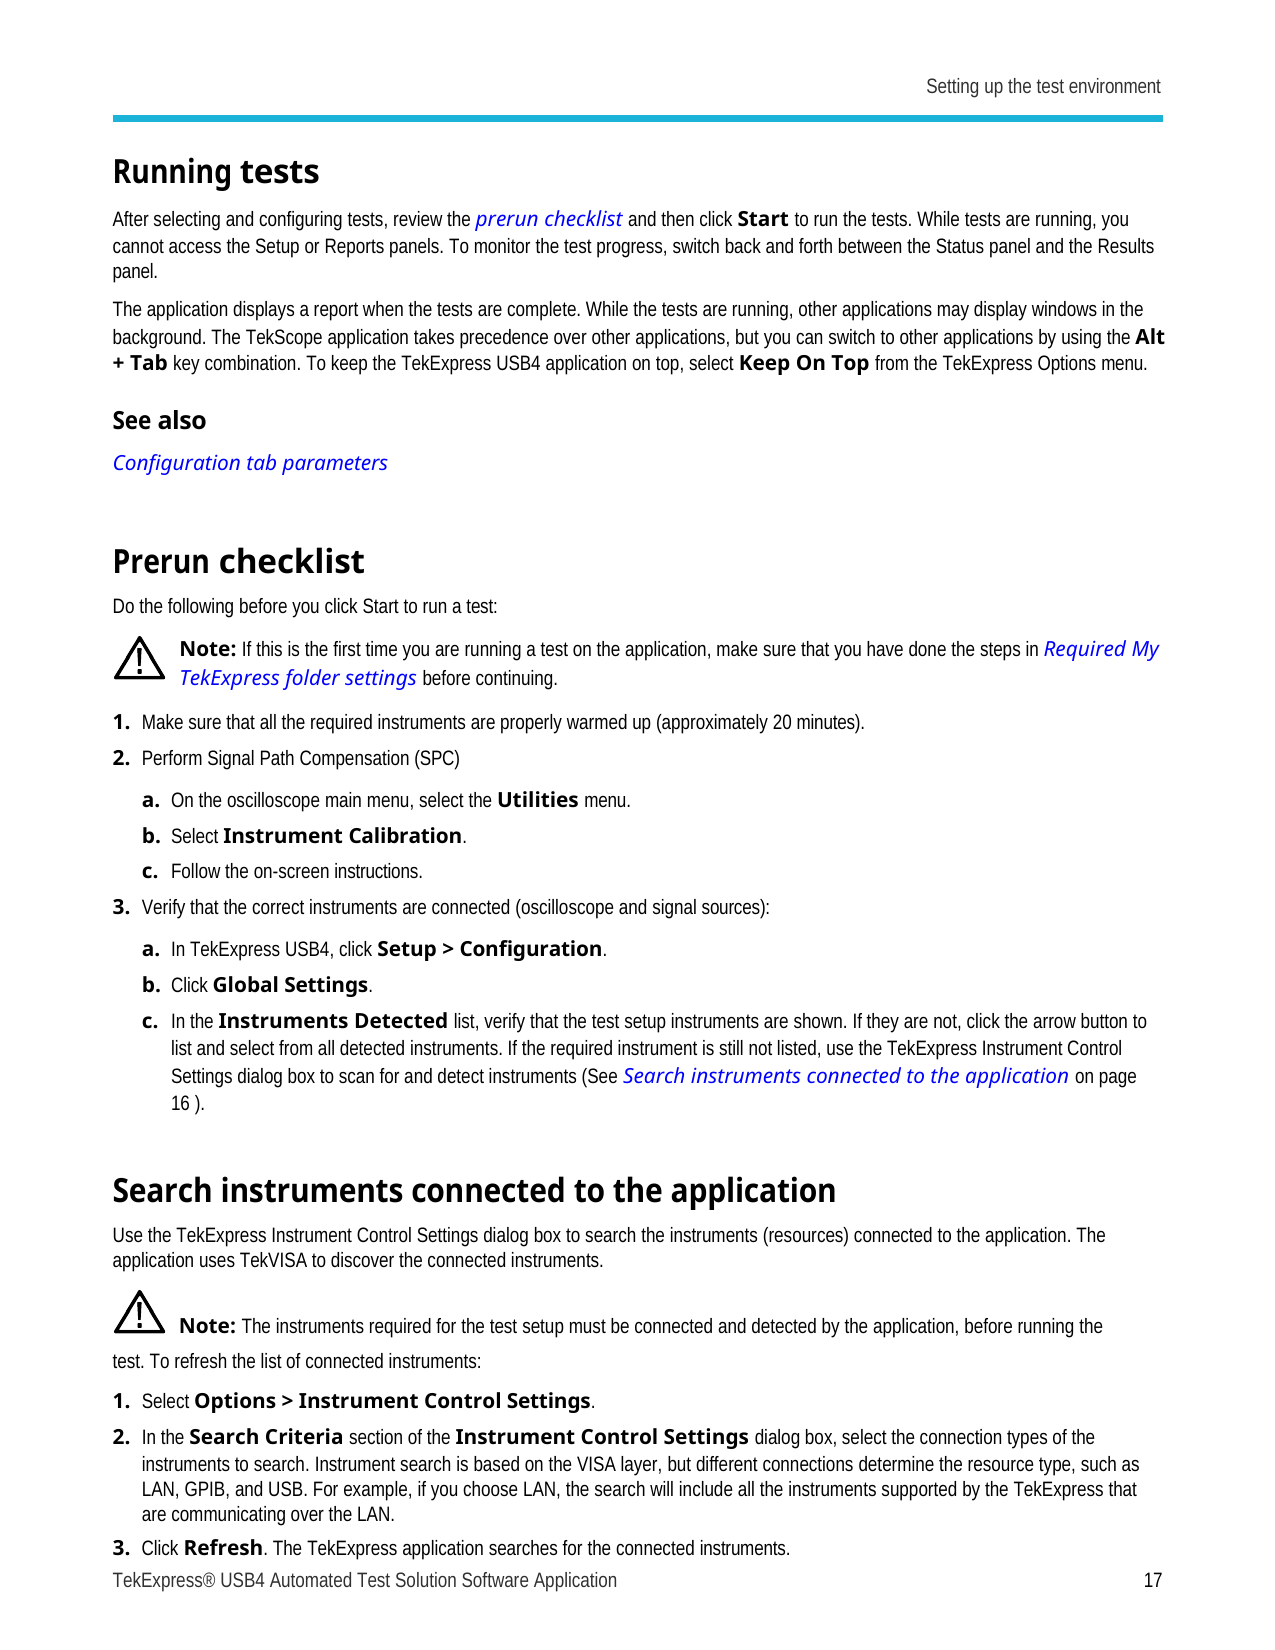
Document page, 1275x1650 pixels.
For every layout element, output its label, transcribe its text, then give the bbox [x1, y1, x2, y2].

picture [113, 635, 166, 680]
list Click Global Settings. [142, 970, 1200, 999]
list Make sure that all the required instruments are properly warmed up (approximately 20 minutes). [112, 707, 1200, 736]
list Follow the on-screen instructions. [142, 857, 1200, 885]
subtitle Search instruments connected to the application [112, 1166, 1200, 1212]
subtitle Running tests [112, 148, 1200, 193]
picture [113, 1289, 166, 1334]
list On the oscilloscope main menu, select the Utilities menu. [142, 785, 1200, 813]
text Note: The instruments required for the test setup must be connected and detected by the application, before running the test. To refresh the list of connected instruments: [112, 1289, 1139, 1373]
list Select Instrument Calibration. [142, 821, 1200, 849]
text After selecting and configuring tests, review the prerun checklist and then click Start to run the tests. While tests are running, you cannot access the Setup or Reports panels. To monitor the test progress, switch back and forth between the Status panel and the Results panel. [112, 204, 1160, 283]
list In the Search Criteria section of the Instrument Control Settings dialog box, select the connection types of the instruments to search. Instrument search is based on the VISA layer, but different connections determine the resource type, such as LAN, GPIB, and USB. For example, if you choose LAN, the search will include all the instruments supported by the TekExpress that are communicating over the LAN. [112, 1422, 1157, 1526]
text Do the following before you click Start to run a test: [112, 594, 1200, 618]
text The application displays a report when the tests are complete. While the tests are running, other applications may display windows in the background. The TekScope application takes precedence over other applications, but you can switch to other applications by using the Alt [112, 297, 1200, 350]
subtitle See also [112, 403, 1200, 437]
text Configuration tab parameters [112, 448, 1200, 476]
list In TekExpress USB4, click Setup > Configuration. [142, 934, 1200, 963]
text Note: If this is the first time you are running a test on the application, make sure that you have done the steps in Required My TekExpress folder settings before continuing. [179, 634, 1200, 692]
text + Tab key combination. To keep the TekExpress USB4 application on top, select Keep On Top from the TekExpress Options menu. [112, 352, 1200, 376]
list Perform Signal Path Compensation (SPC) [112, 743, 1200, 772]
subtitle Prerun checklist [112, 538, 1200, 583]
list Click Refresh. The TekExpress application searches for the connected instruments. [112, 1533, 1200, 1561]
list In the Instruments Detected list, verify that the test setup instruments are shown. If they are not, click the arrow button to list and select from all detected instruments. If the required instrument is still not listed, use the TekExpress Instrument Control Settings dialog box to scan for and detect instruments (See Search instruments connected to the application on page 16 ). [142, 1006, 1149, 1114]
list Verify that the correct instruments are connected (oscilloscope and signal sources): [112, 892, 1200, 921]
subtitle Select Options > Instrument Control Settings. [112, 1386, 1200, 1415]
text Use the TekExpress Instrument Control Settings dialog box to search the instruments (resources) connected to the application. The application uses TekVISA to discover the connected instruments. [112, 1223, 1160, 1272]
